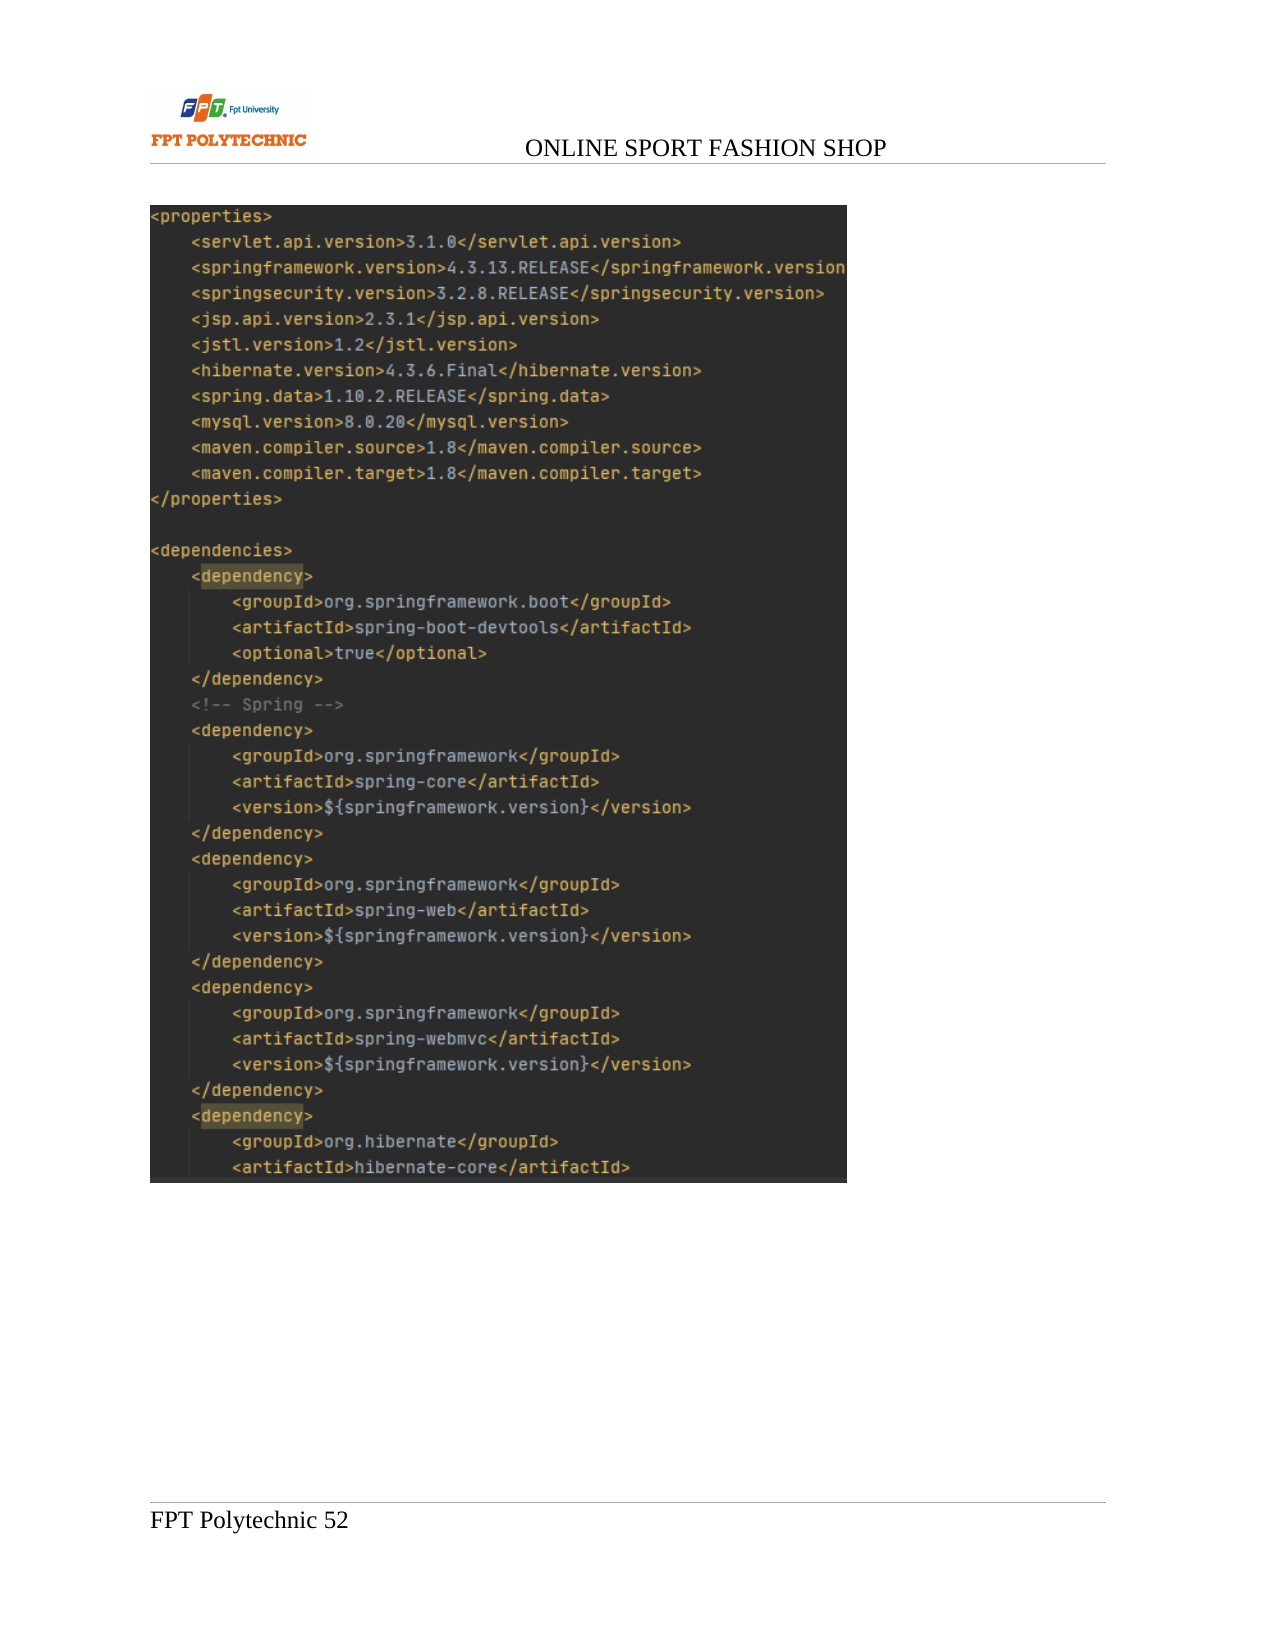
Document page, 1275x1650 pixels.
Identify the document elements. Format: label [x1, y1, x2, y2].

picture [150, 205, 847, 1183]
picture [150, 87, 309, 156]
